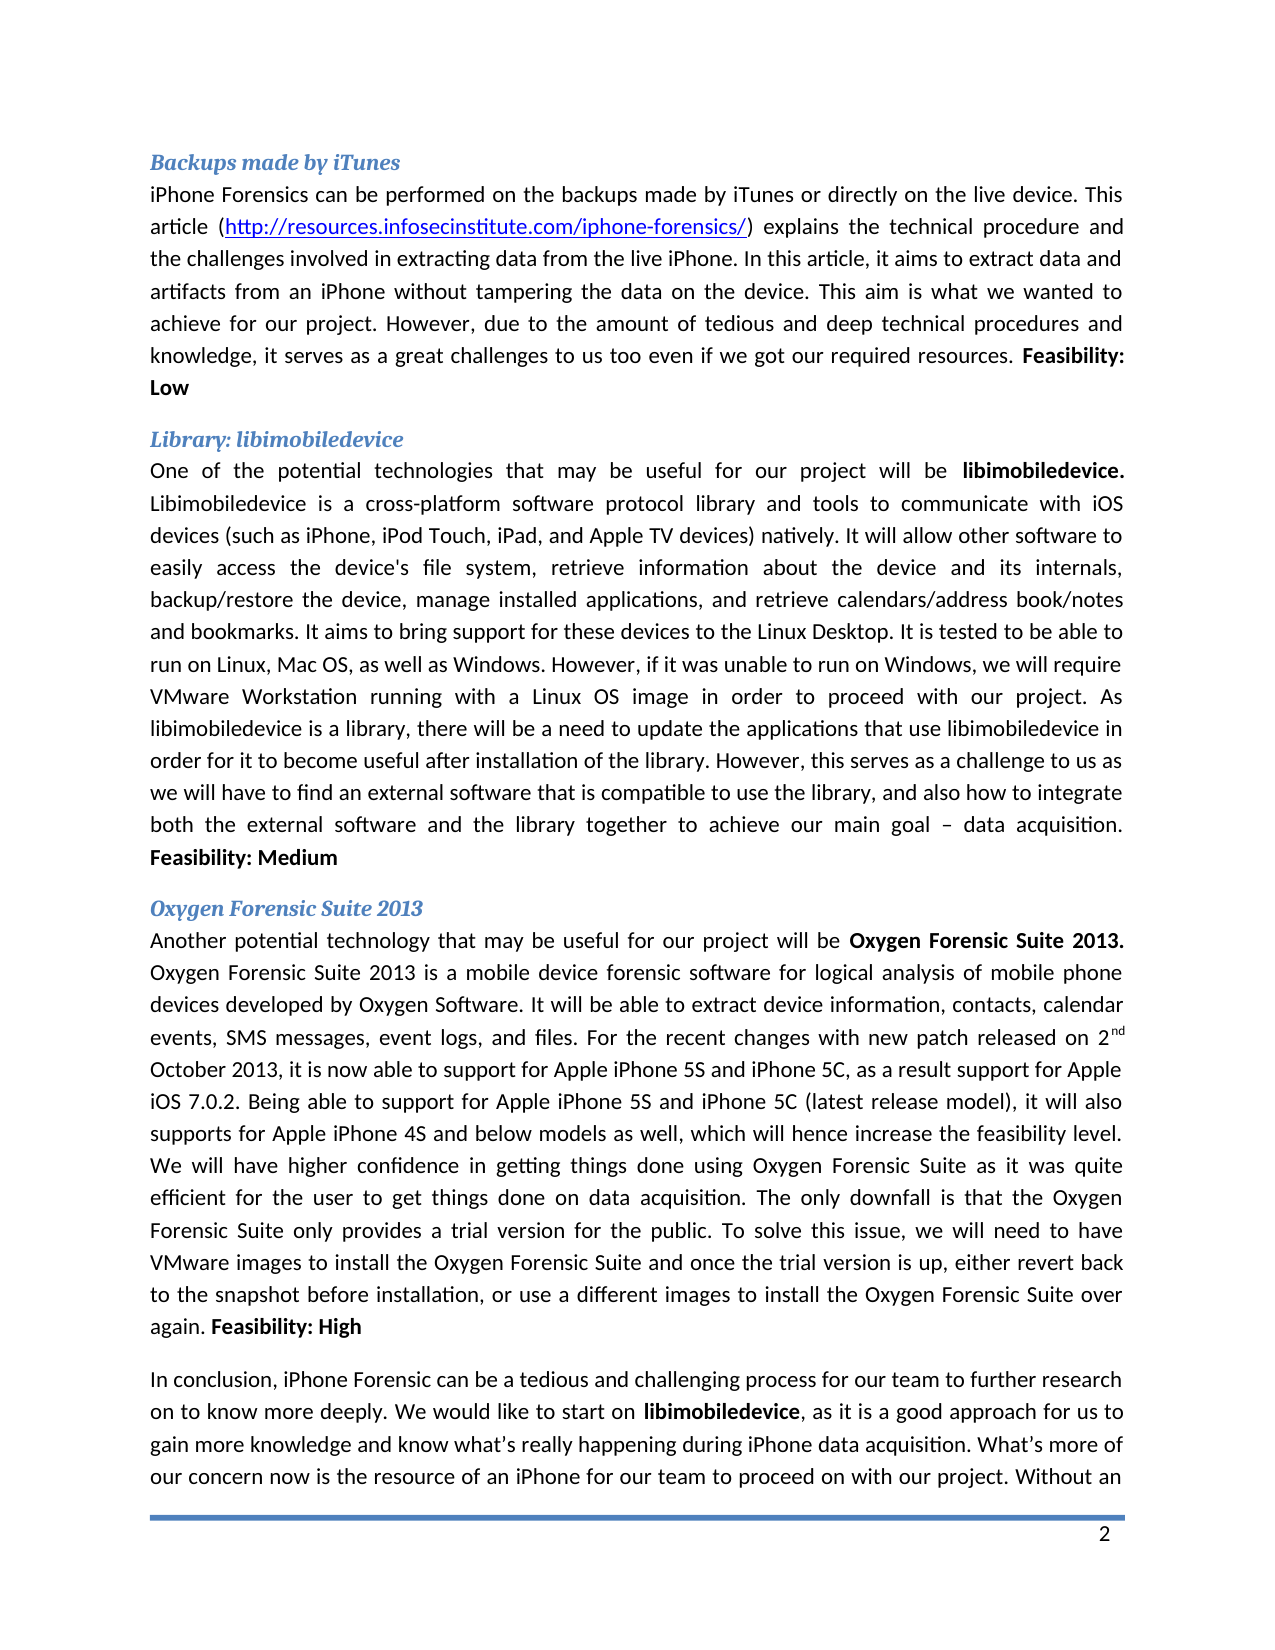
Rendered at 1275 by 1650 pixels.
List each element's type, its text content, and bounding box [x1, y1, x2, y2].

subtitle Backups made by iTunes [150, 150, 1125, 176]
text Another potential technology that may be useful for our project will be Oxygen Forensic Suite 2013. Oxygen Forensic Suite 2013 is a mobile device forensic software for logical analysis of mobile phone devices developed by Oxygen Software. It will be able to extract device information, contacts, calendar events, SMS messages, event logs, and files. For the recent changes with new patch released on 2nd October 2013, it is now able to support for Apple iPhone 5S and iPhone 5C, as a result support for Apple iOS 7.0.2. Being able to support for Apple iPhone 5S and iPhone 5C (latest release model), it will also supports for Apple iPhone 4S and below models as well, which will hence increase the feasibility level. We will have higher confidence in getting things done using Oxygen Forensic Suite as it was quite efficient for the user to get things done on data acquisition. The only downfall is that the Oxygen Forensic Suite only provides a trial version for the public. To solve this issue, we will need to have VMware images to install the Oxygen Forensic Suite and once the trial version is up, either revert back to the snapshot before installation, or use a different images to install the Oxygen Forensic Suite over again. Feasibility: High [150, 926, 1125, 1340]
text One of the potential technologies that may be useful for our project will be libimobiledevice. Libimobiledevice is a cross-platform software protocol library and tools to communicate with iOS devices (such as iPhone, iPod Touch, iPad, and Apple TV devices) natively. It will allow other software to easily access the device's file system, retrieve information about the device and its internals, backup/restore the device, manage installed applications, and retrieve calendars/address book/notes and bookmarks. It aims to bring support for these devices to the Linux Desktop. It is tested to be able to run on Linux, Mac OS, as well as Windows. However, if it was unable to run on Windows, we will require VMware Workstation running with a Linux OS image in order to proceed with our project. As libimobiledevice is a library, there will be a need to update the applications that use libimobiledevice in order for it to become useful after installation of the library. However, this serves as a challenge to us as we will have to find an external software that is compatible to use the library, and also how to integrate both the external software and the library together to achieve our main goal – data acquisition. Feasibility: Medium [150, 457, 1125, 871]
subtitle Oxygen Forensic Suite 2013 [150, 896, 1125, 922]
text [150, 1365, 1125, 1490]
subtitle Library: libimobiledevice [150, 426, 1125, 453]
text iPhone Forensics can be performed on the backups made by iTunes or directly on the live device. This article (http://resources.infosecinstitute.com/iphone-forensics/) explains the technical procedure and the challenges involved in extracting data from the live iPhone. In this article, it aims to extract data and artifacts from an iPhone without tampering the data on the device. This aim is what we wanted to achieve for our project. However, due to the amount of tedious and deep technical procedures and knowledge, it serves as a great challenges to us too even if we got our required resources. Feasibility: Low [150, 180, 1125, 401]
